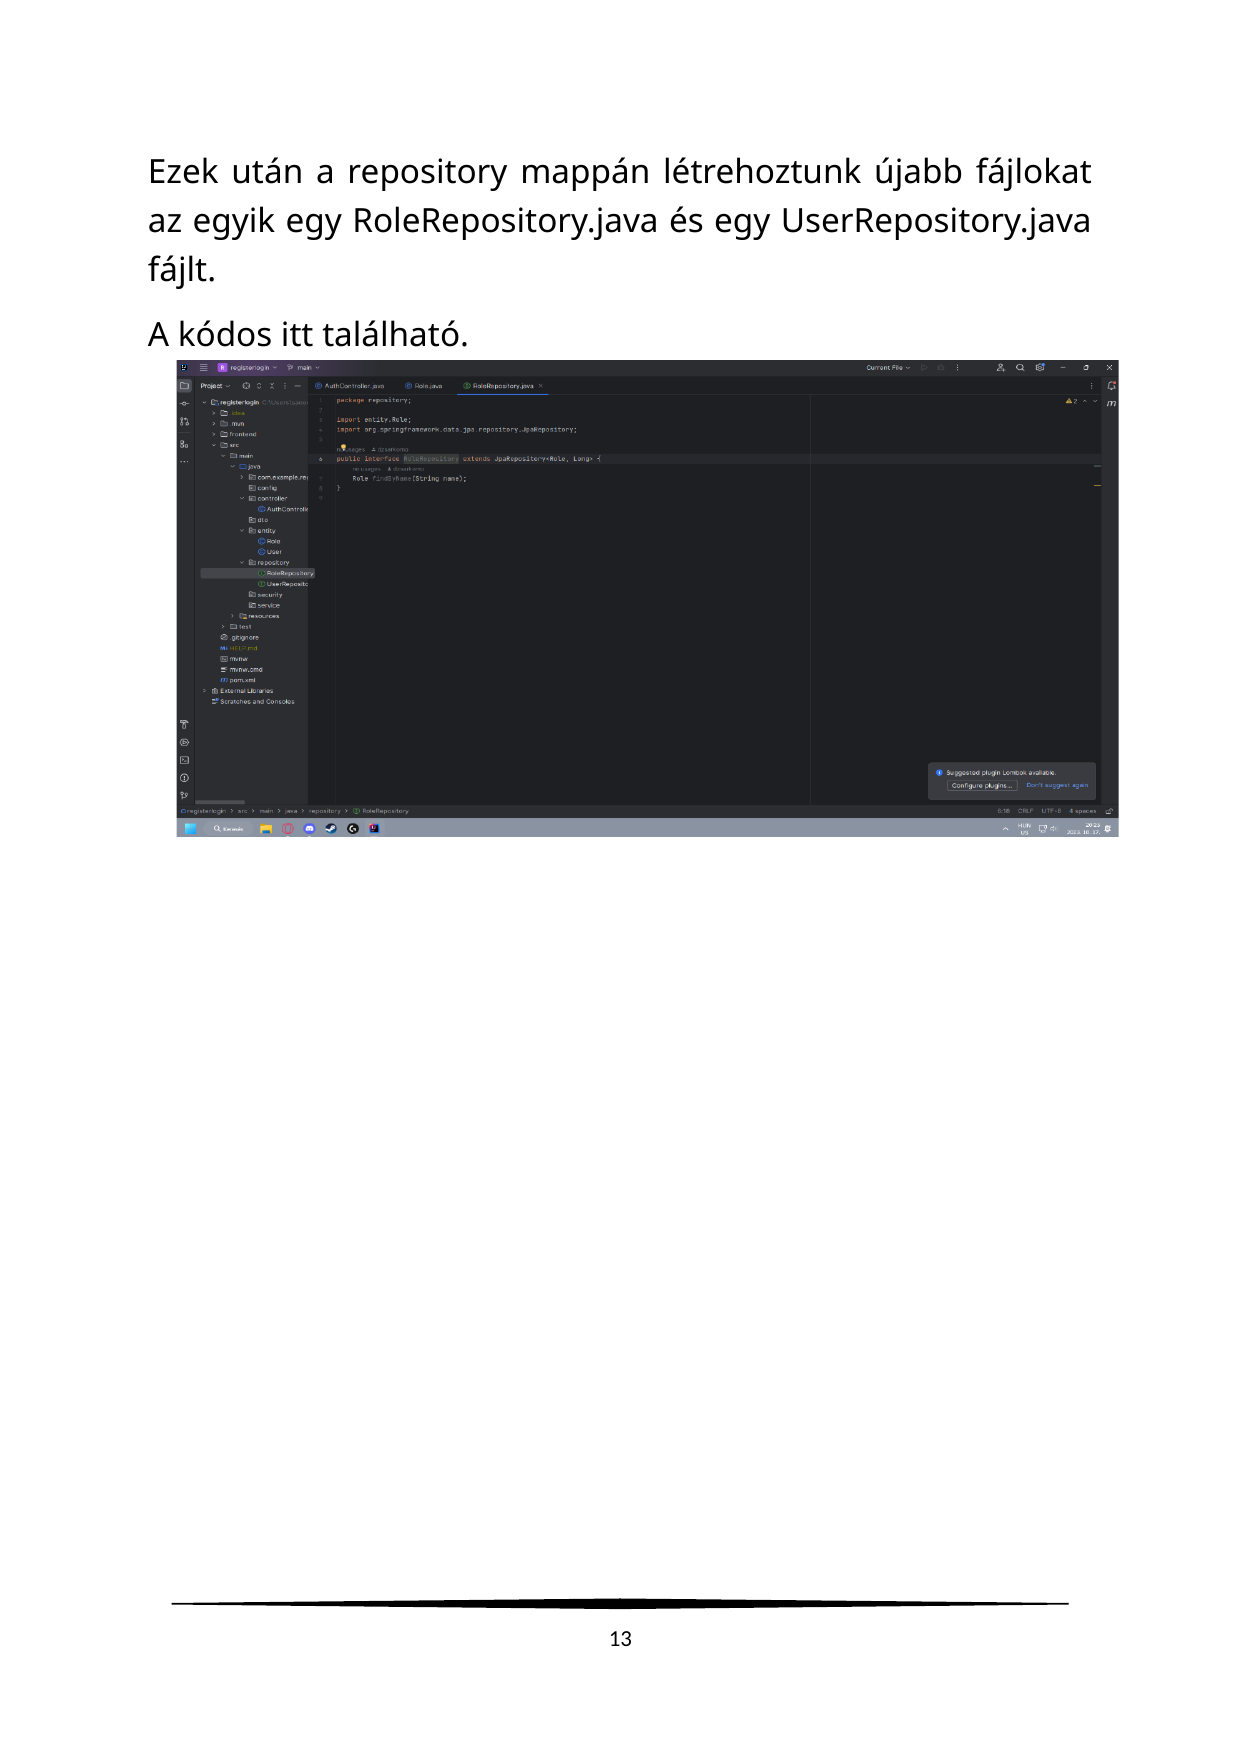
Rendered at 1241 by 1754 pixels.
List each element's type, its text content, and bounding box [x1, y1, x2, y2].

text Ezek után a repository mappán létrehoztunk újabb fájlokat az egyik egy RoleRepository.java és egy UserRepository.java fájlt. [148, 148, 1093, 291]
picture [175, 360, 1119, 836]
text A kódos itt található. [148, 311, 1093, 357]
